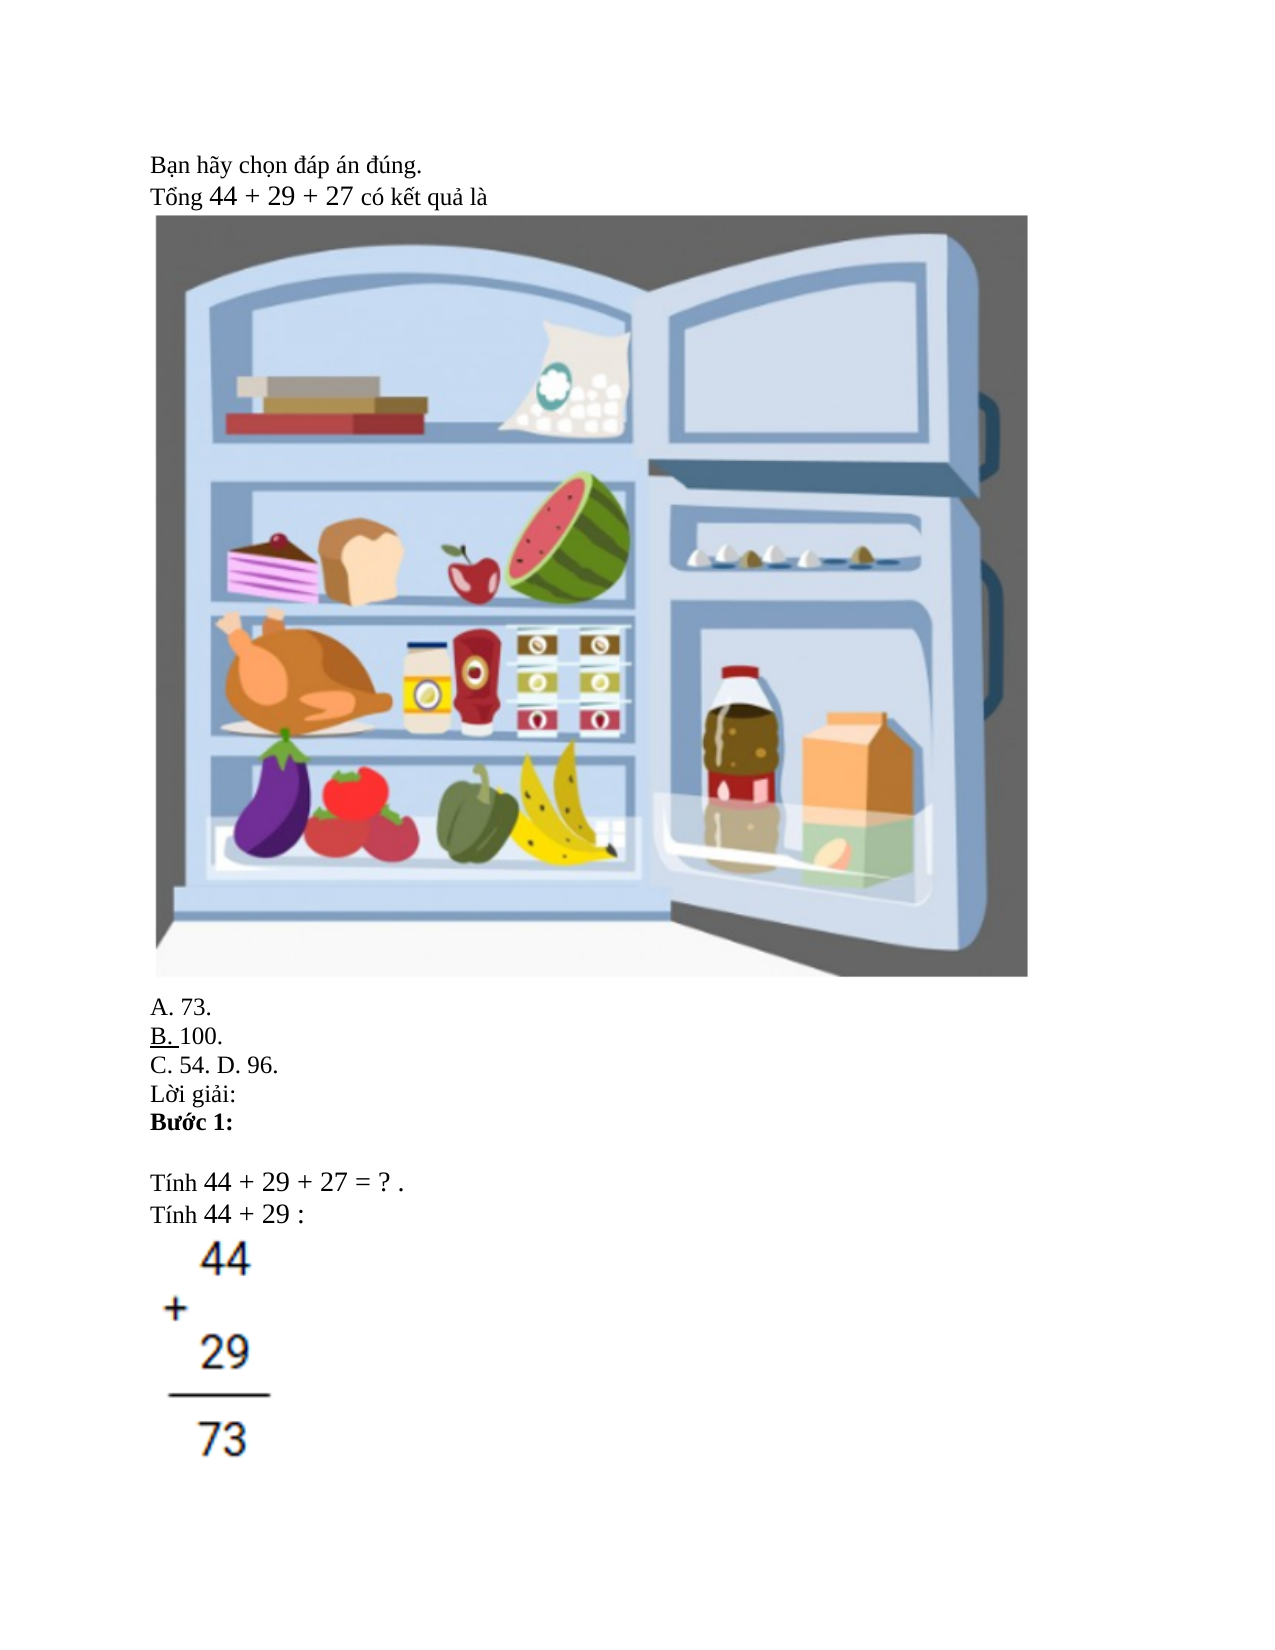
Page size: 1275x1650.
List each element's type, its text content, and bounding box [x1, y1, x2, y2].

text C. 54. D. 96. [150, 1050, 1125, 1079]
text Bước 1: [150, 1107, 1125, 1136]
text A. 73. [150, 992, 1125, 1021]
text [150, 1136, 1125, 1481]
text B. 100. [150, 1021, 1125, 1050]
picture [150, 1229, 279, 1481]
picture [150, 211, 1030, 988]
text Lời giải: [150, 1079, 1125, 1107]
